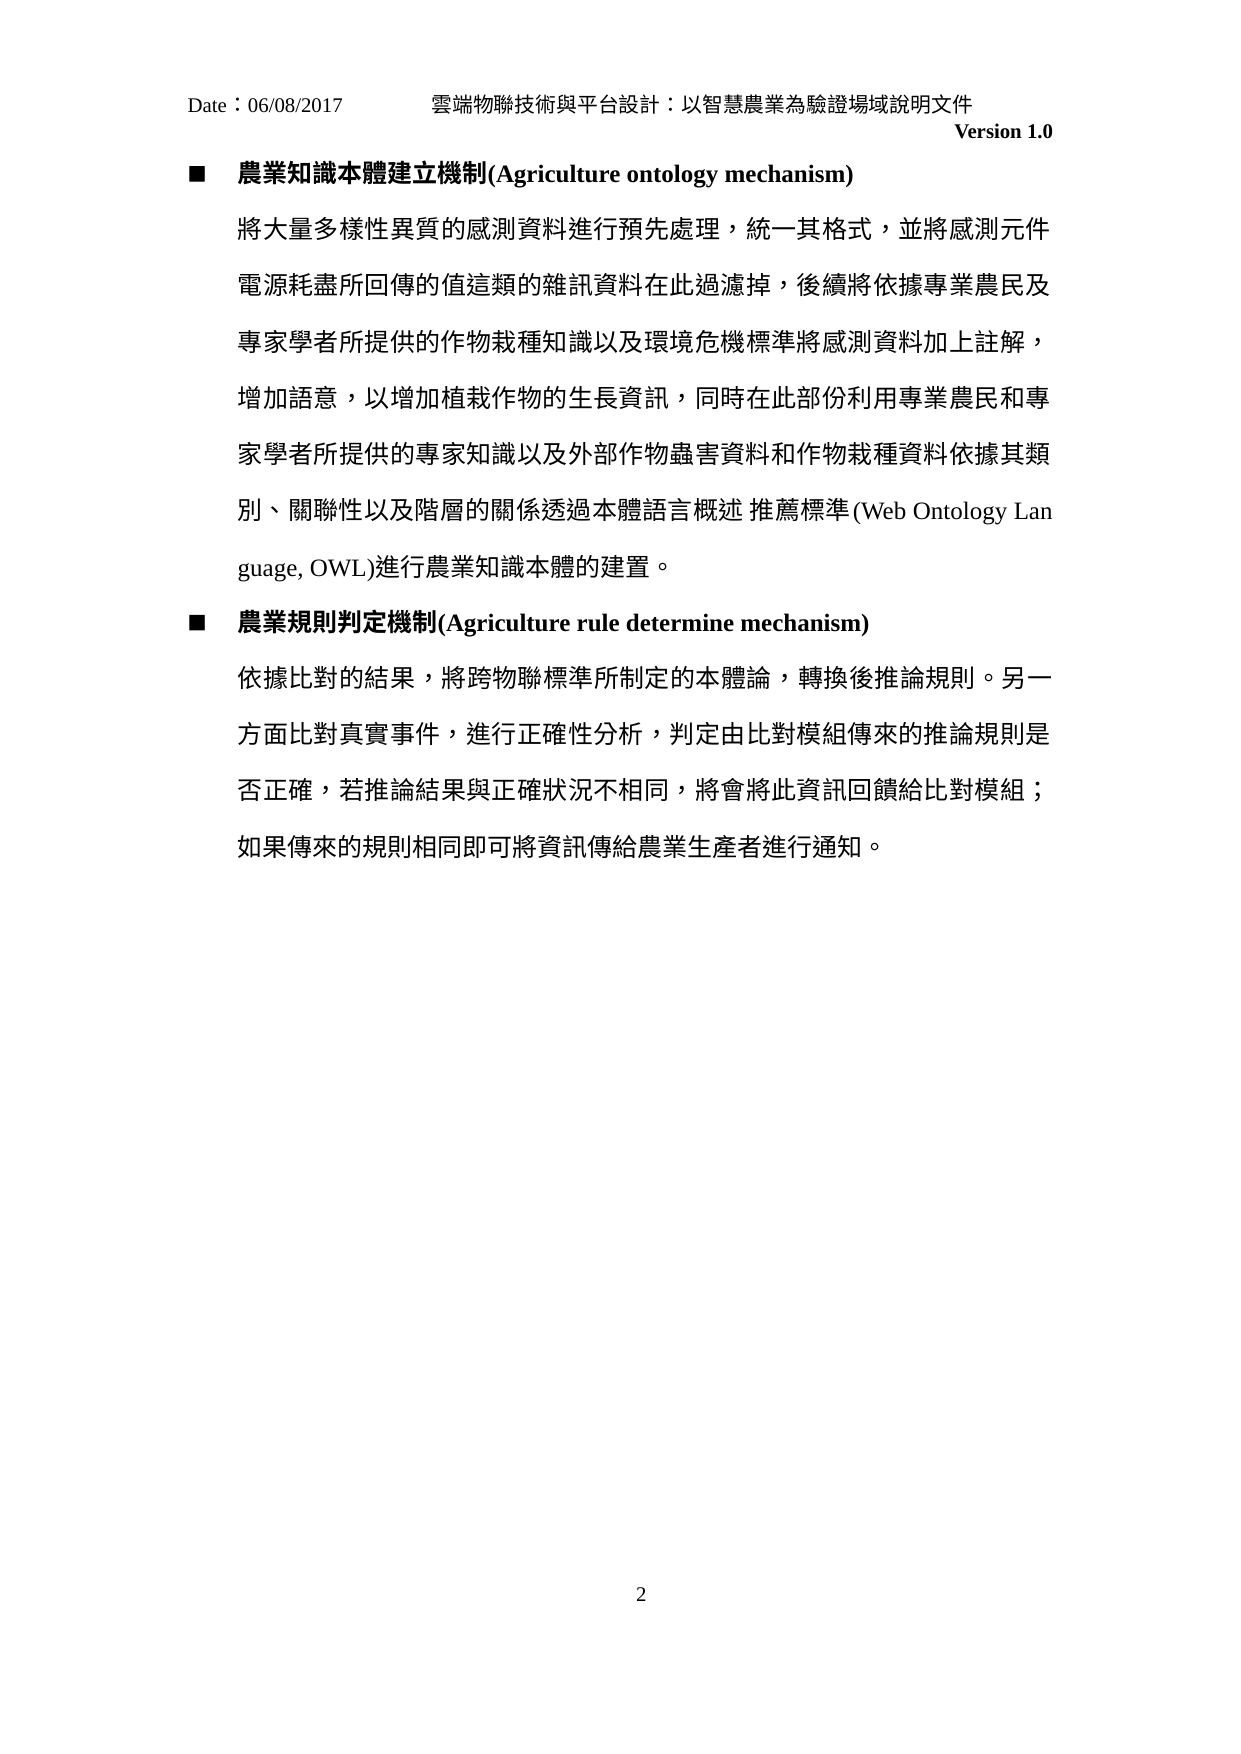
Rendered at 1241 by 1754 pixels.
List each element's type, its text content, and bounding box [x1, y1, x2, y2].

list 農業規則判定機制(Agriculture rule determine mechanism) [187, 602, 1053, 639]
list 將大量多樣性異質的感測資料進行預先處理，統一其格式，並將感測元件電源耗盡所回傳的值這類的雜訊資料在此過濾掉，後續將依據專業農民及專家學者所提供的作物栽種知識以及環境危機標準將感測資料加上註解，增加語意，以增加植栽作物的生長資訊，同時在此部份利用專業農民和專家學者所提供的專家知識以及外部作物蟲害資料和作物栽種資料依據其類別、關聯性以及階層的關係透過本體語言概述 推薦標準(Web Ontology Language, OWL)進行農業知識本體的建置。 [237, 209, 1053, 584]
list 農業知識本體建立機制(Agriculture ontology mechanism) [187, 153, 1053, 191]
list 依據比對的結果，將跨物聯標準所制定的本體論，轉換後推論規則。另一方面比對真實事件，進行正確性分析，判定由比對模組傳來的推論規則是否正確，若推論結果與正確狀況不相同，將會將此資訊回饋給比對模組；如果傳來的規則相同即可將資訊傳給農業生產者進行通知。 [237, 658, 1053, 864]
